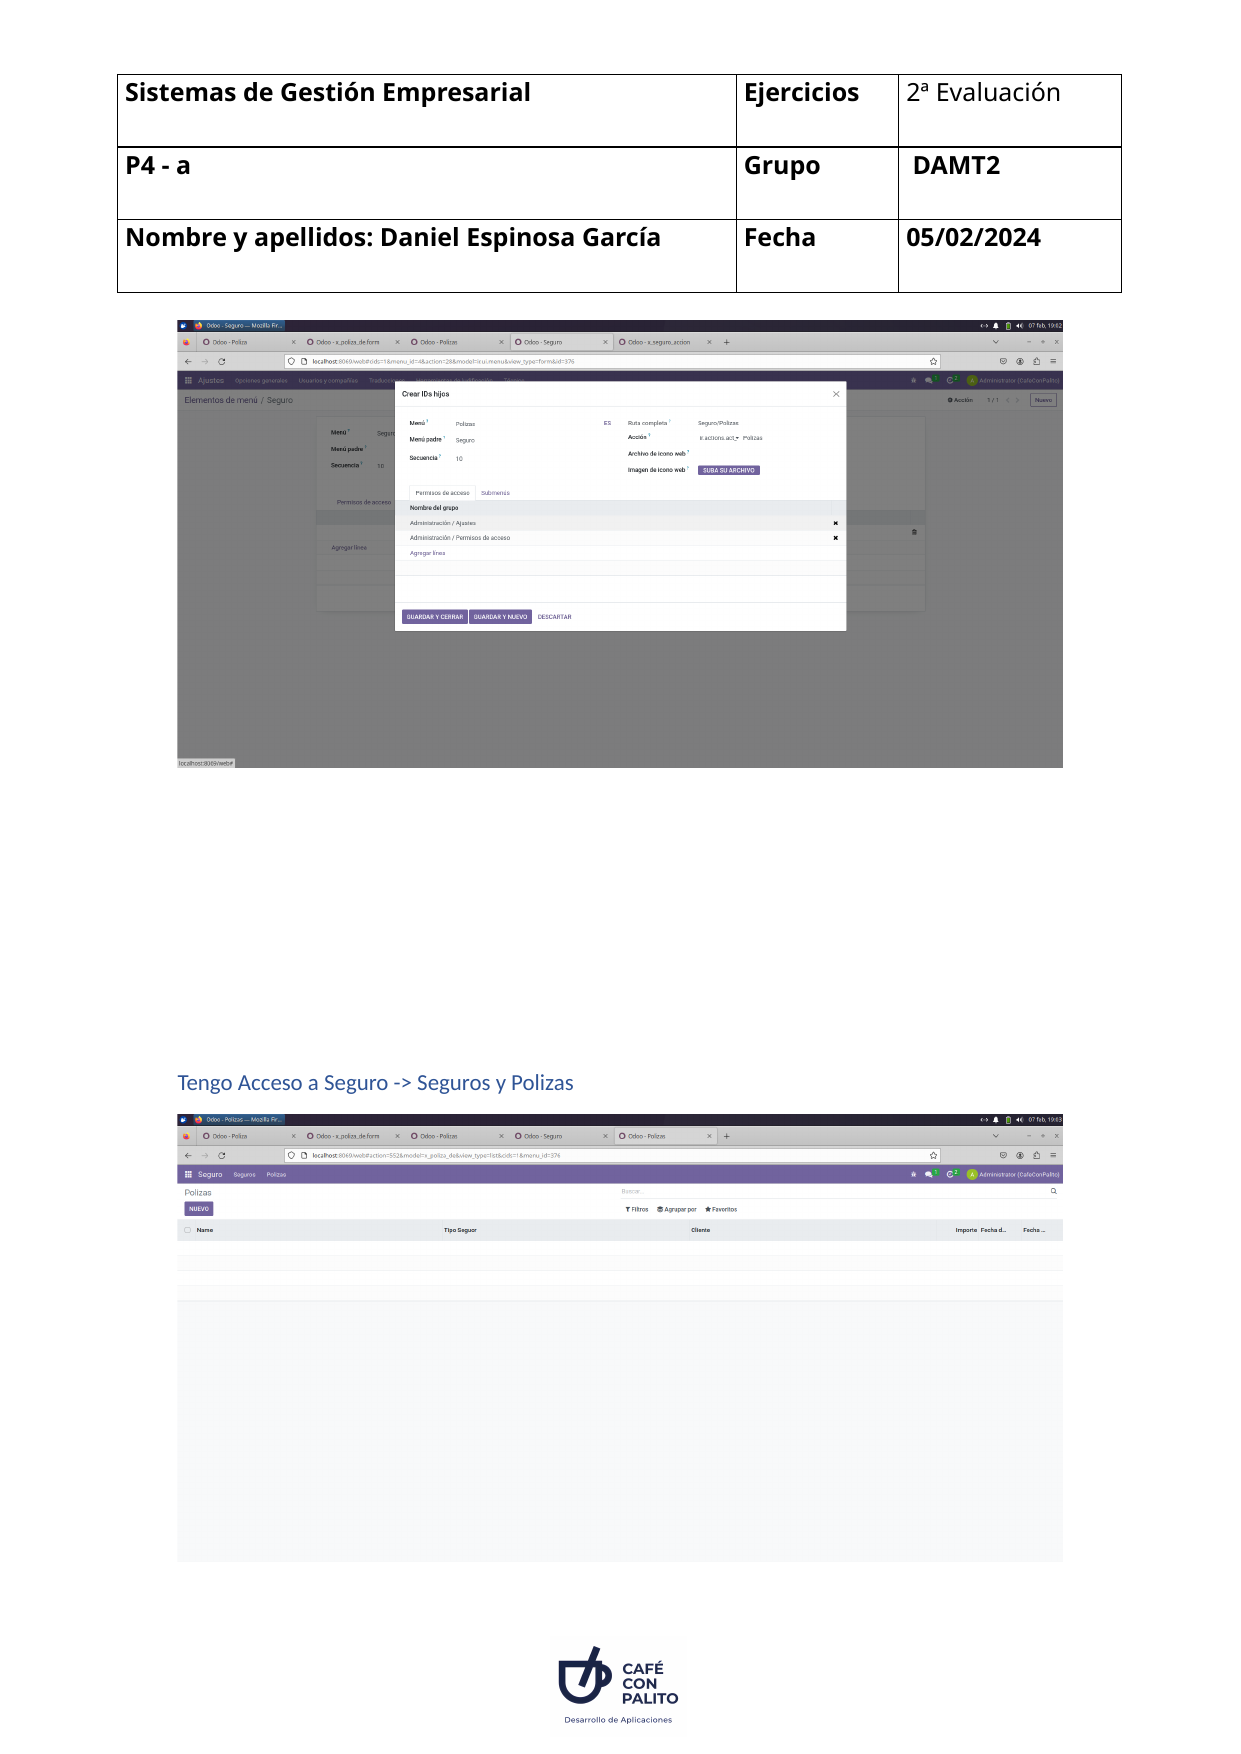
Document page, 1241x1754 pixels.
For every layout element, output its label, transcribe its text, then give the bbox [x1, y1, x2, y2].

picture [177, 1114, 1063, 1562]
text Tengo Acceso a Seguro -> Seguros y Polizas [177, 1068, 1063, 1096]
picture [549, 1636, 688, 1737]
picture [177, 320, 1063, 768]
